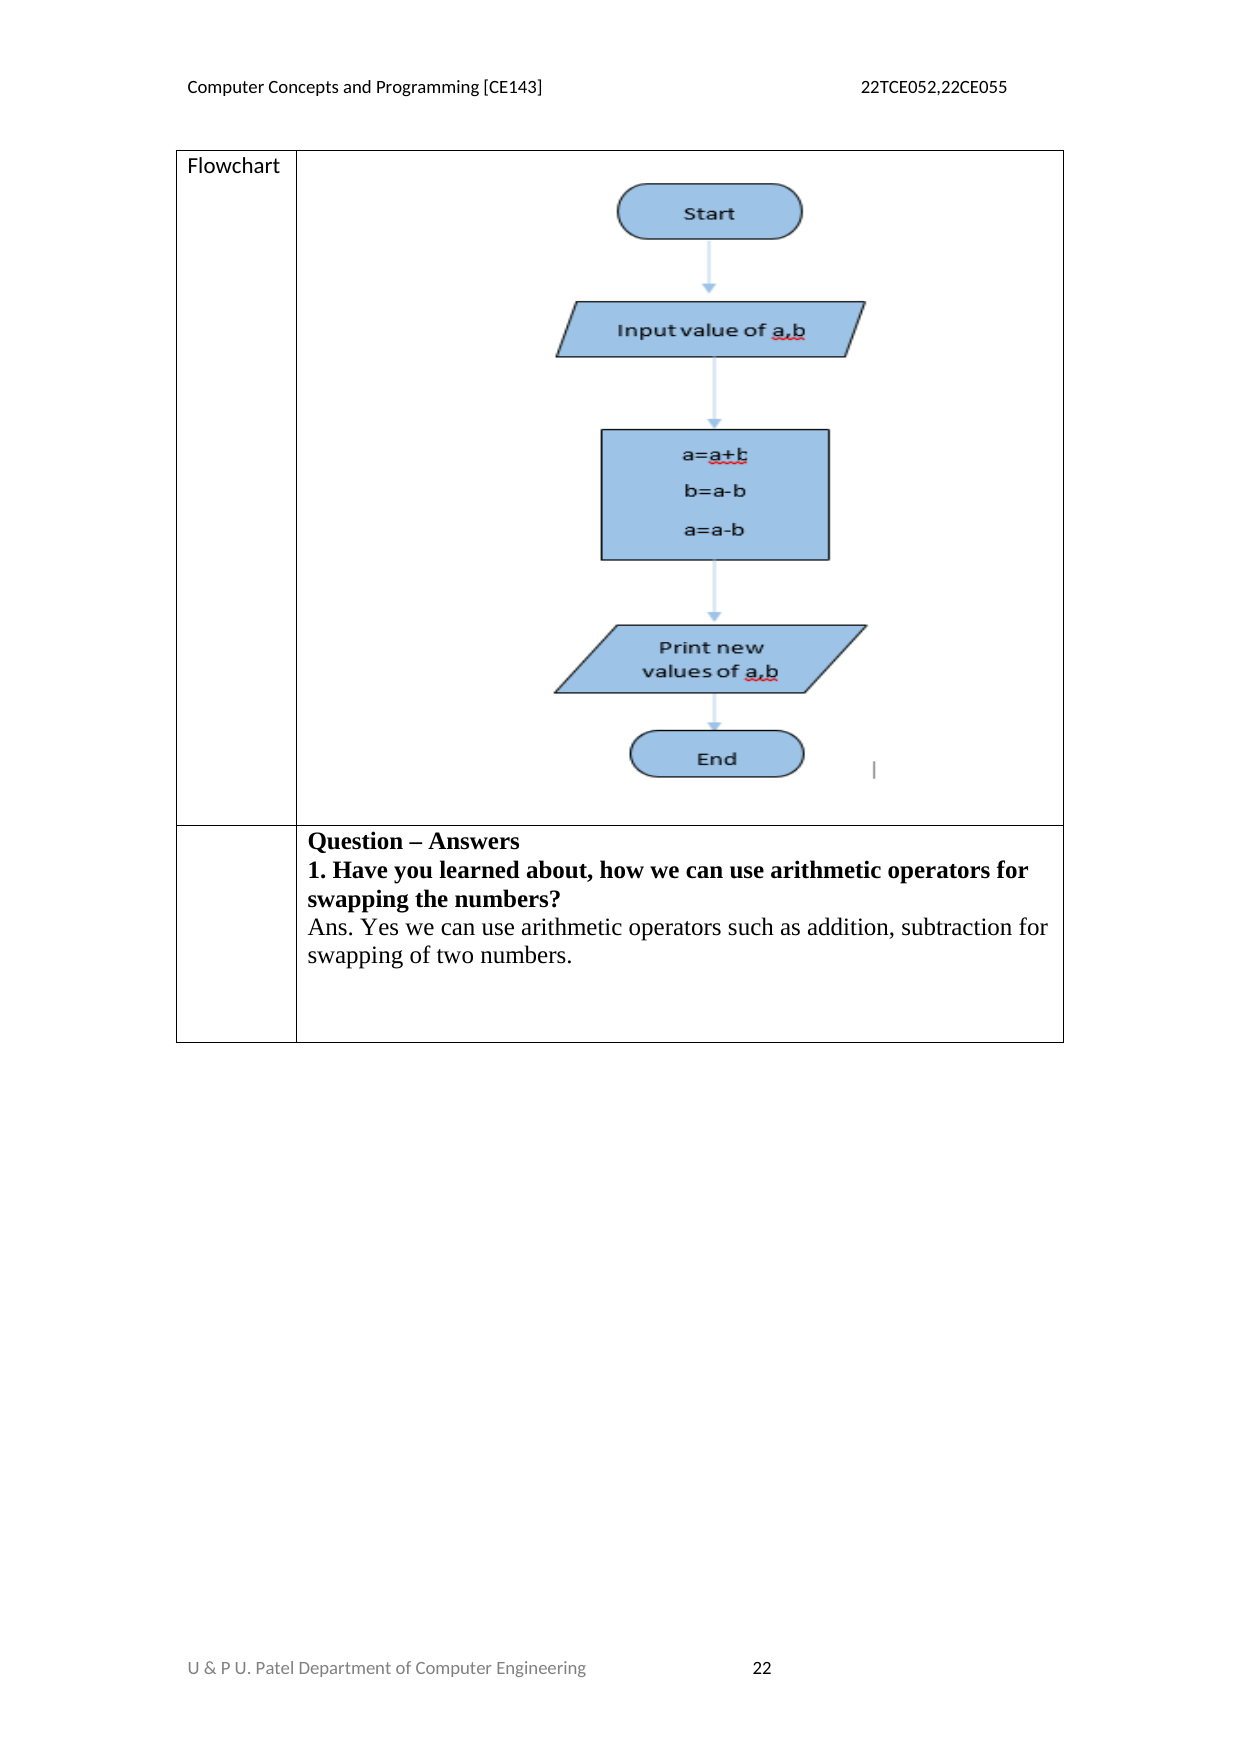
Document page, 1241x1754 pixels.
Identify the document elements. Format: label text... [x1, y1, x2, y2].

table_cell Question – Answers 1. Have you learned about, how we can use arithmetic operators for swapping the numbers? Ans. Yes we can use arithmetic operators such as addition, subtraction for swapping of two numbers. [297, 826, 1063, 1042]
table_header [297, 151, 1063, 825]
table_header Flowchart [177, 151, 296, 825]
table_cell [177, 826, 296, 1042]
picture [455, 157, 949, 802]
